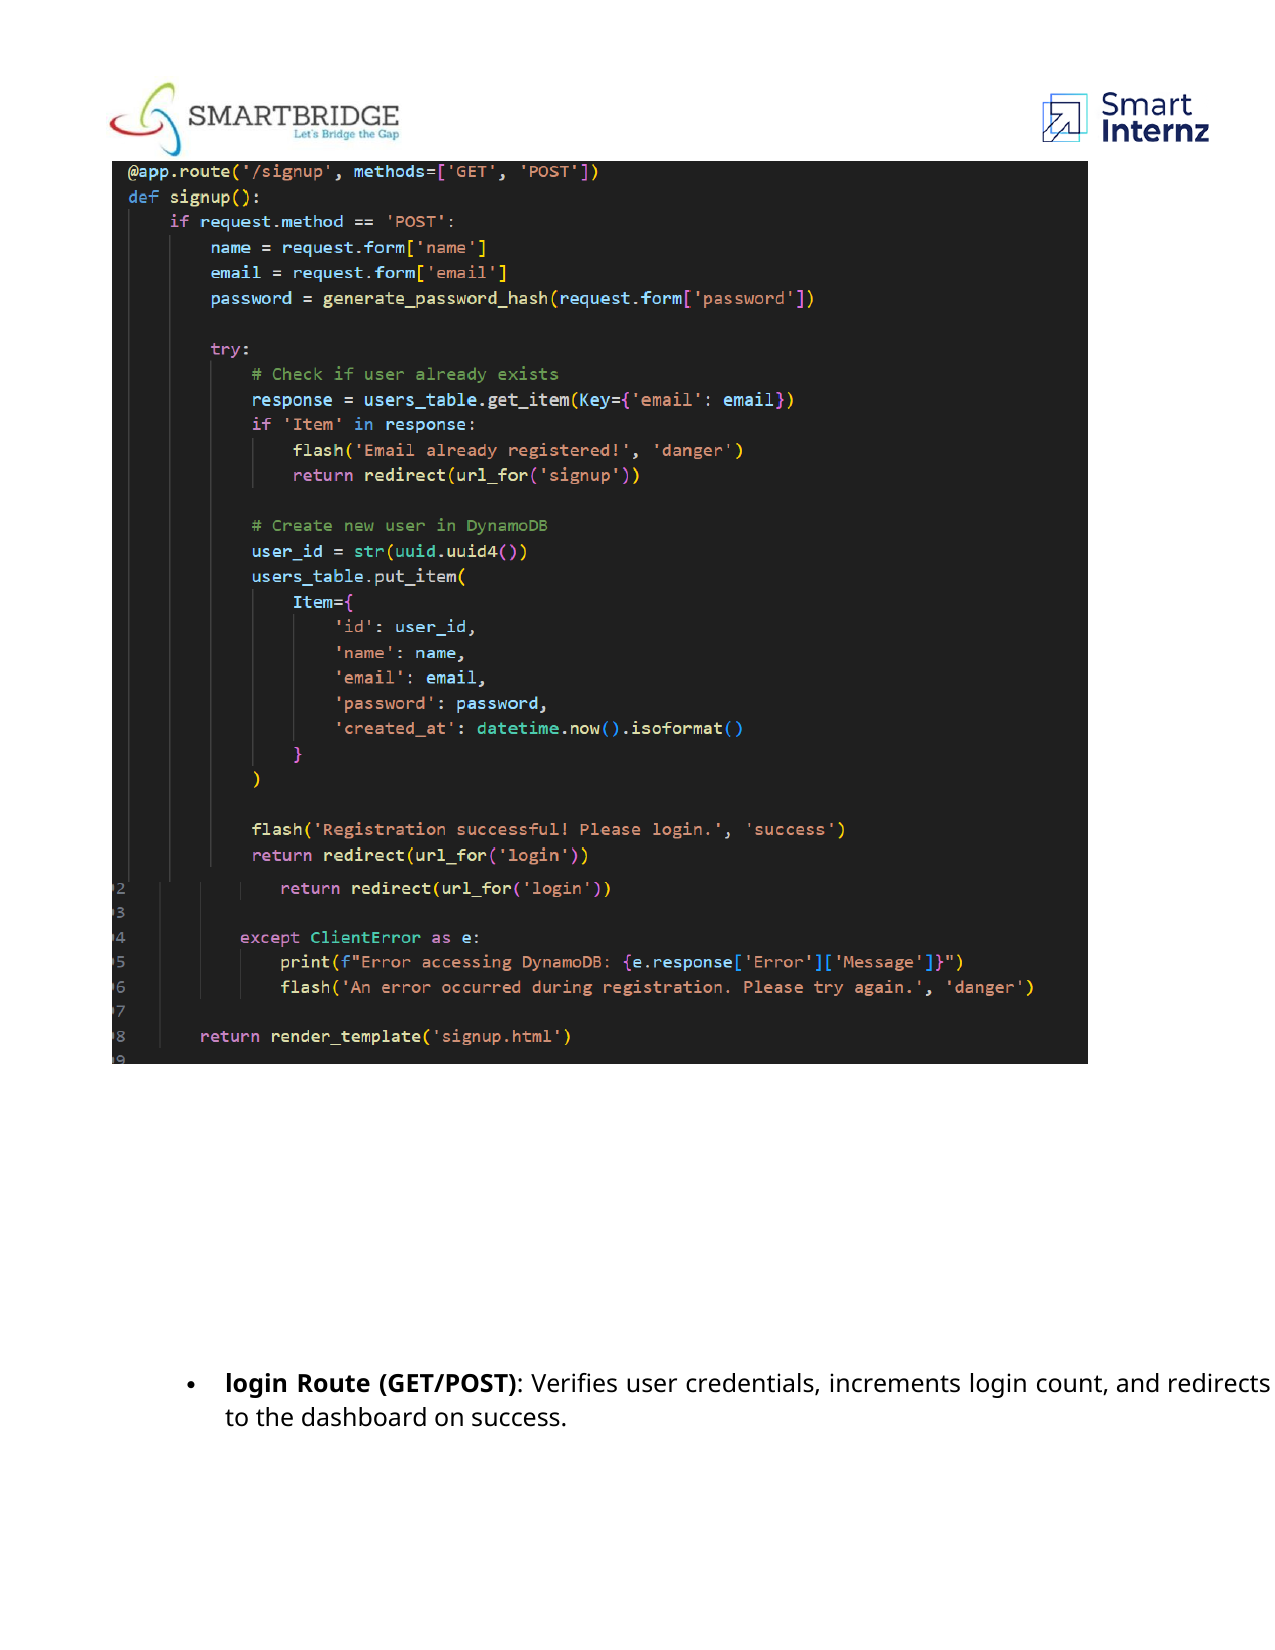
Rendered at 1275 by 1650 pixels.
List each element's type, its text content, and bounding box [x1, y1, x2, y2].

picture [106, 76, 402, 160]
picture [112, 161, 1088, 1064]
picture [1042, 92, 1209, 142]
list login Route (GET/POST): Verifies user credentials, increments login count, and redirects to the dashboard on success. [187, 1365, 1275, 1433]
